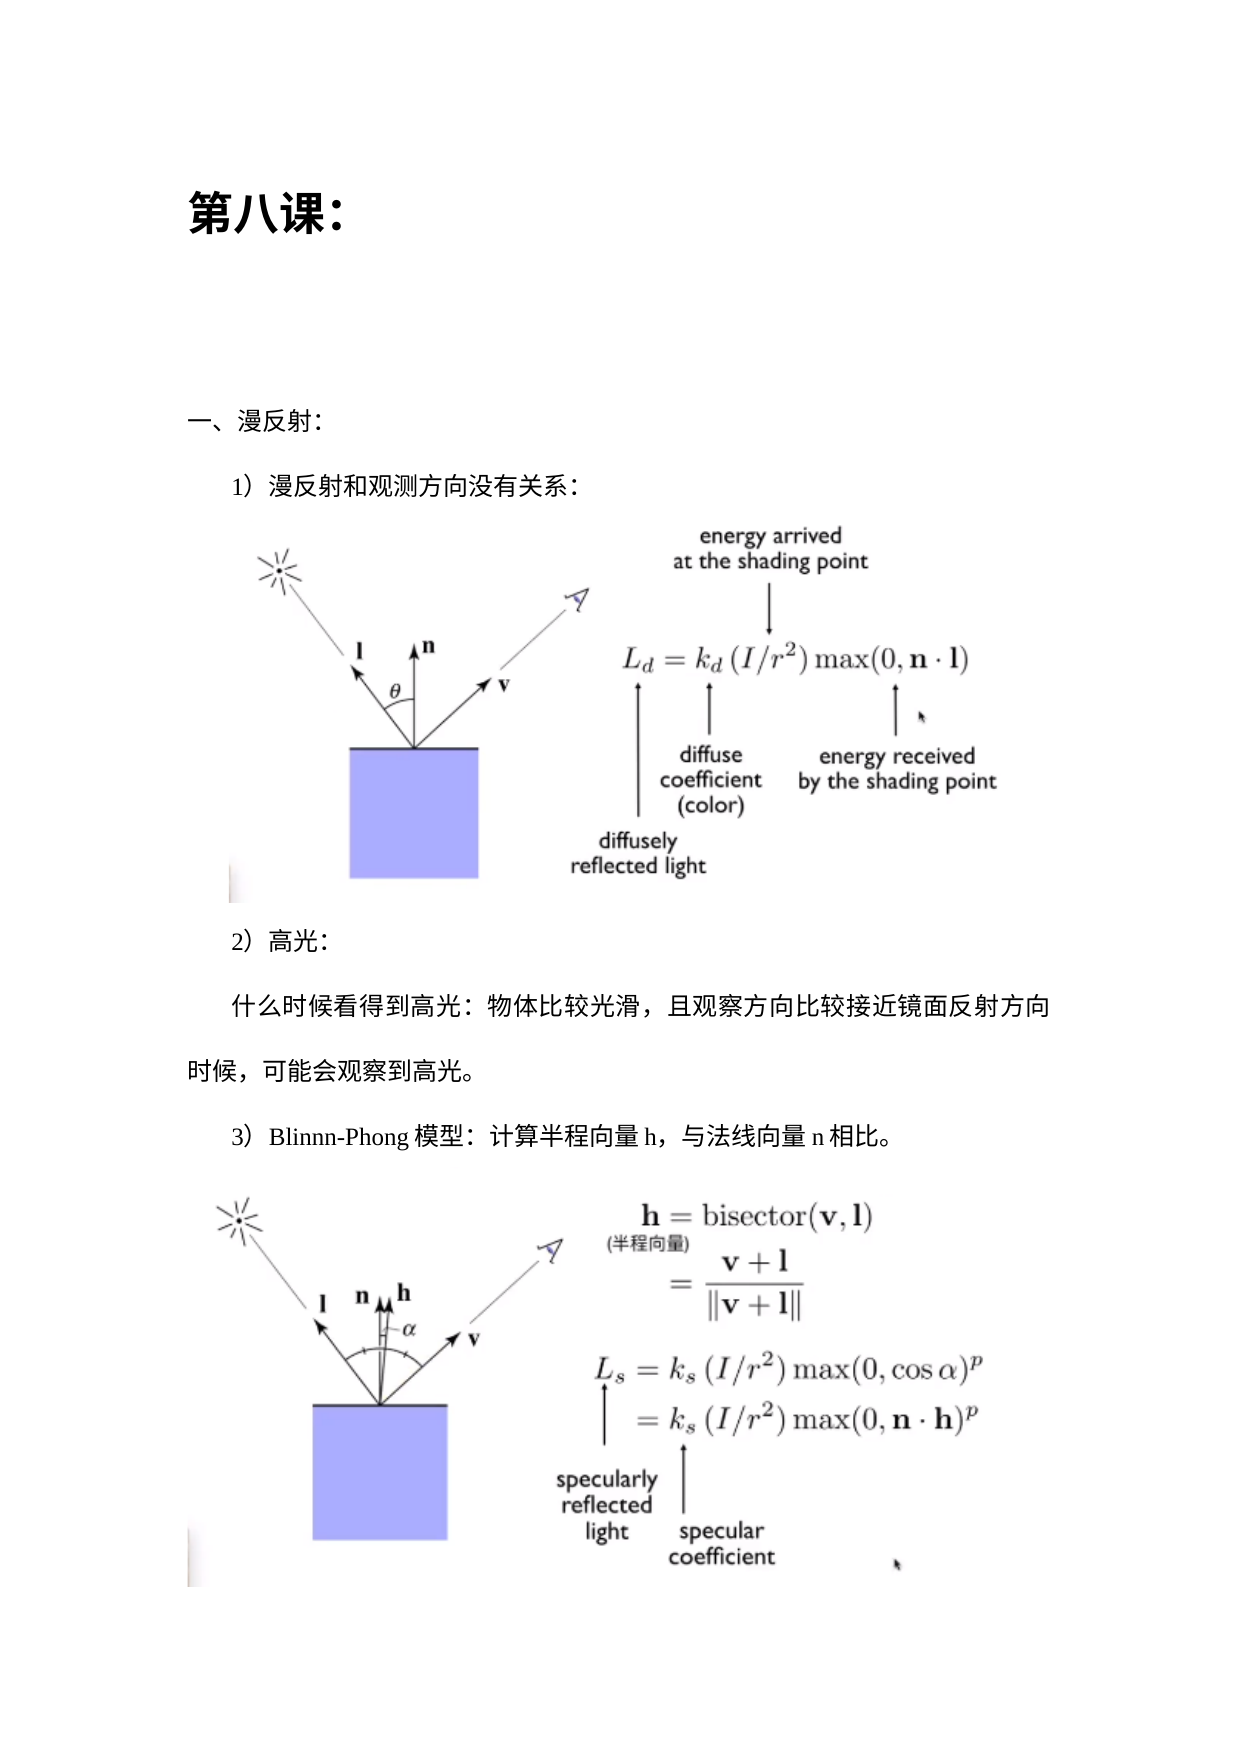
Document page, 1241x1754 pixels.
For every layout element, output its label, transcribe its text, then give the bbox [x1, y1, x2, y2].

text 什么时候看得到高光：物体比较光滑，且观察方向比较接近镜面反射方向时候，可能会观察到高光。 [187, 972, 1053, 1102]
text 1）漫反射和观测方向没有关系： [187, 452, 1053, 517]
subtitle 第八课： [187, 162, 1053, 259]
text 2）高光： [187, 907, 1053, 972]
picture [187, 1167, 996, 1587]
picture [228, 517, 1012, 903]
text 一、漫反射： [187, 387, 1053, 452]
text 3）Blinnn-Phong模型：计算半程向量h，与法线向量n相比。 [187, 1102, 1053, 1167]
